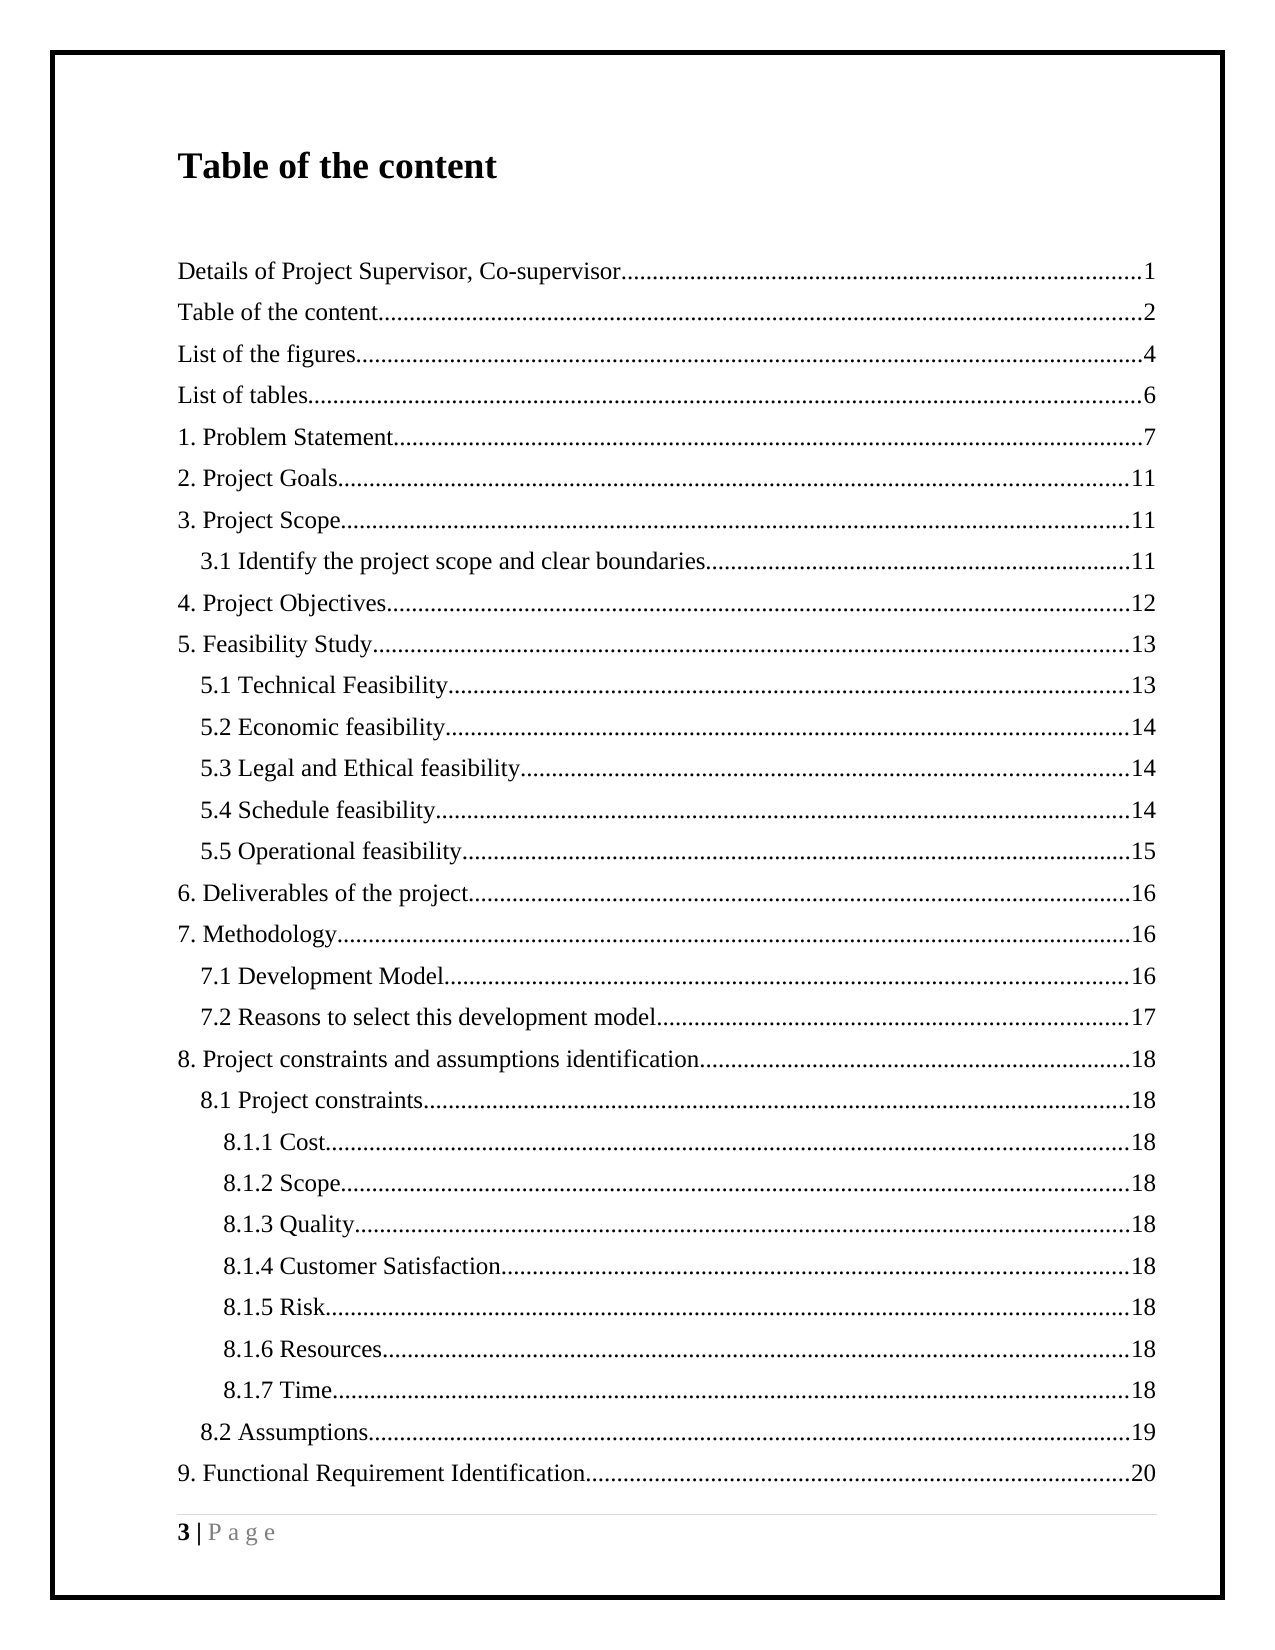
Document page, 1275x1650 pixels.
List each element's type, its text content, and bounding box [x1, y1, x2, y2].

subtitle Table of the content [177, 143, 1157, 186]
